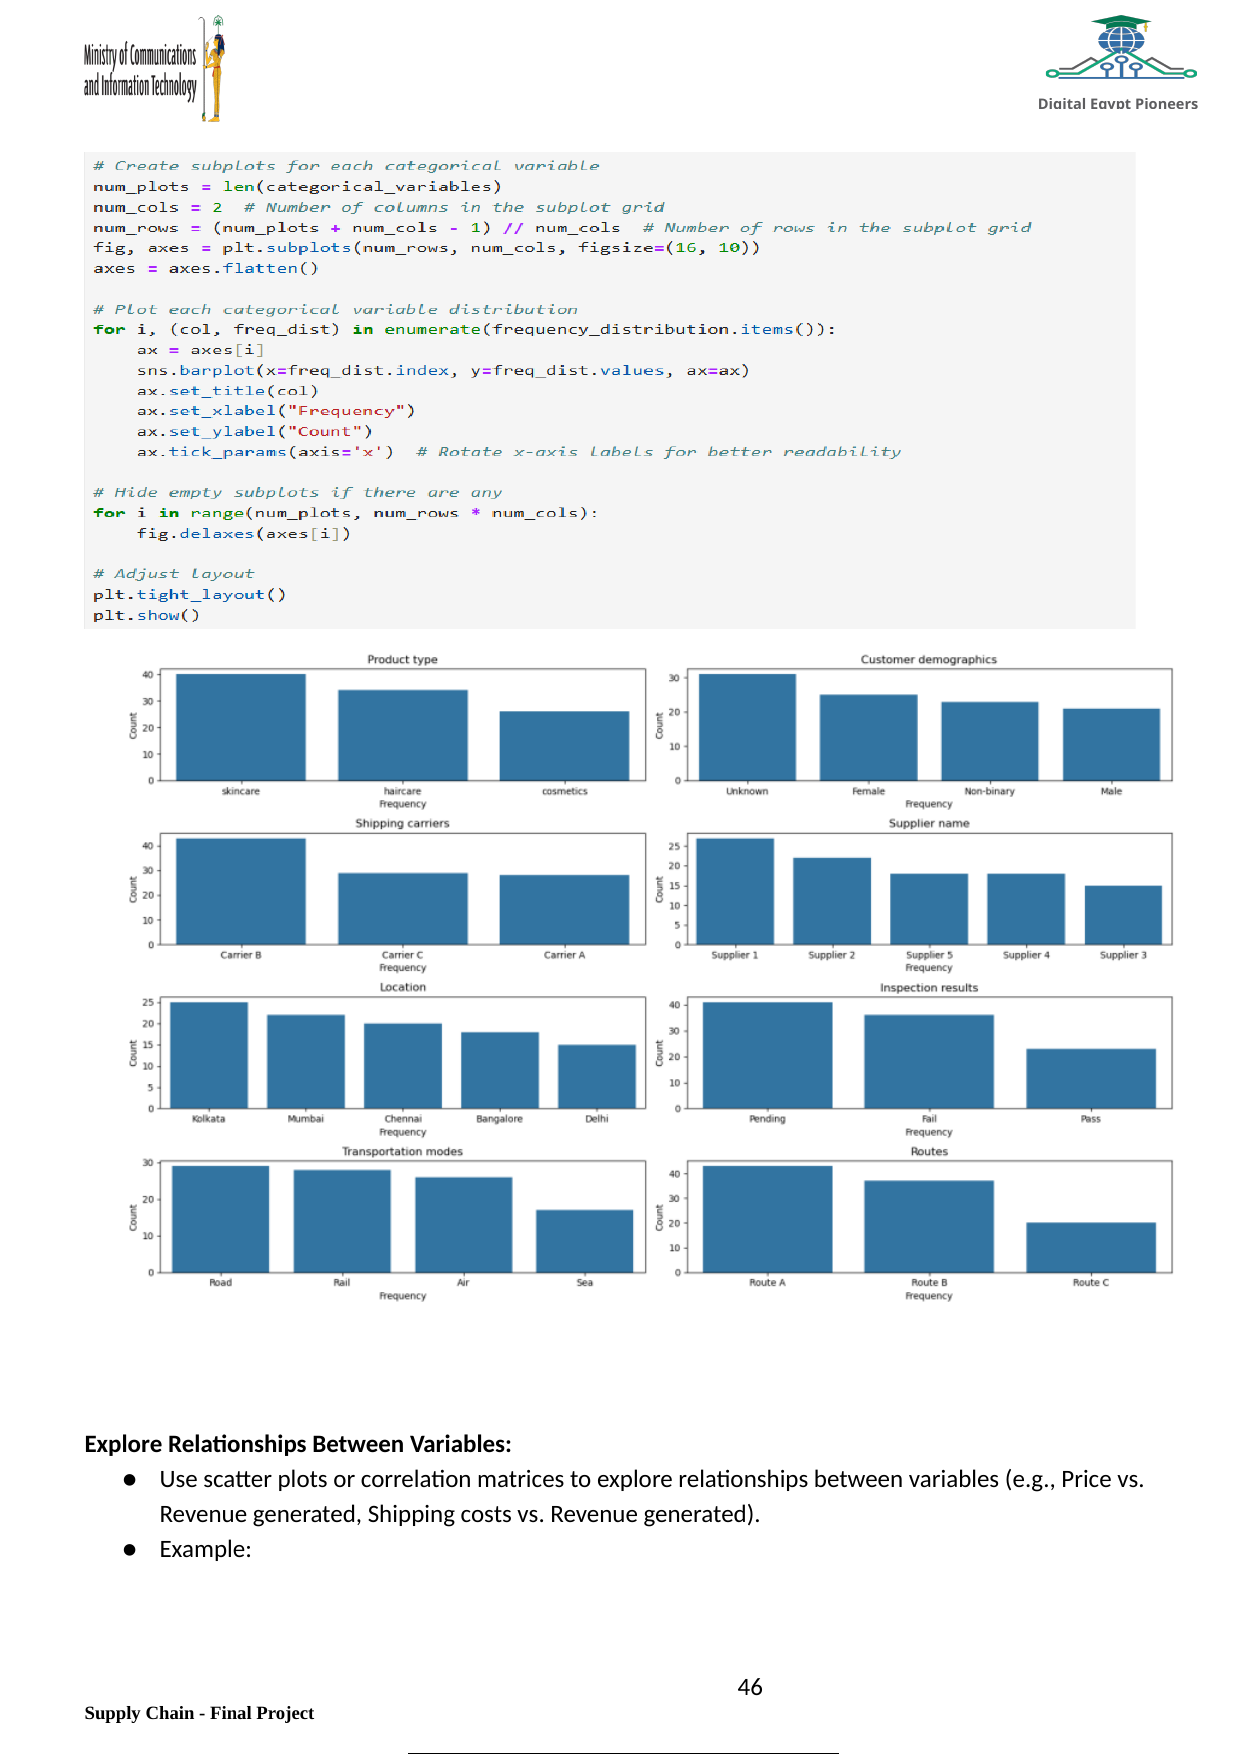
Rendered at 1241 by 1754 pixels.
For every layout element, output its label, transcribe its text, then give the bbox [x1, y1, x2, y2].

picture [84, 152, 1136, 629]
picture [84, 632, 1222, 1356]
list Use scatter plots or correlation matrices to explore relationships between variables (e.g., Price vs. Revenue generated, Shipping costs vs. Revenue generated). [122, 1463, 1162, 1529]
picture [84, 15, 225, 122]
list Example: [122, 1533, 1162, 1564]
picture [1045, 15, 1197, 82]
text Explore Relationships Between Variables: [84, 1428, 1162, 1459]
